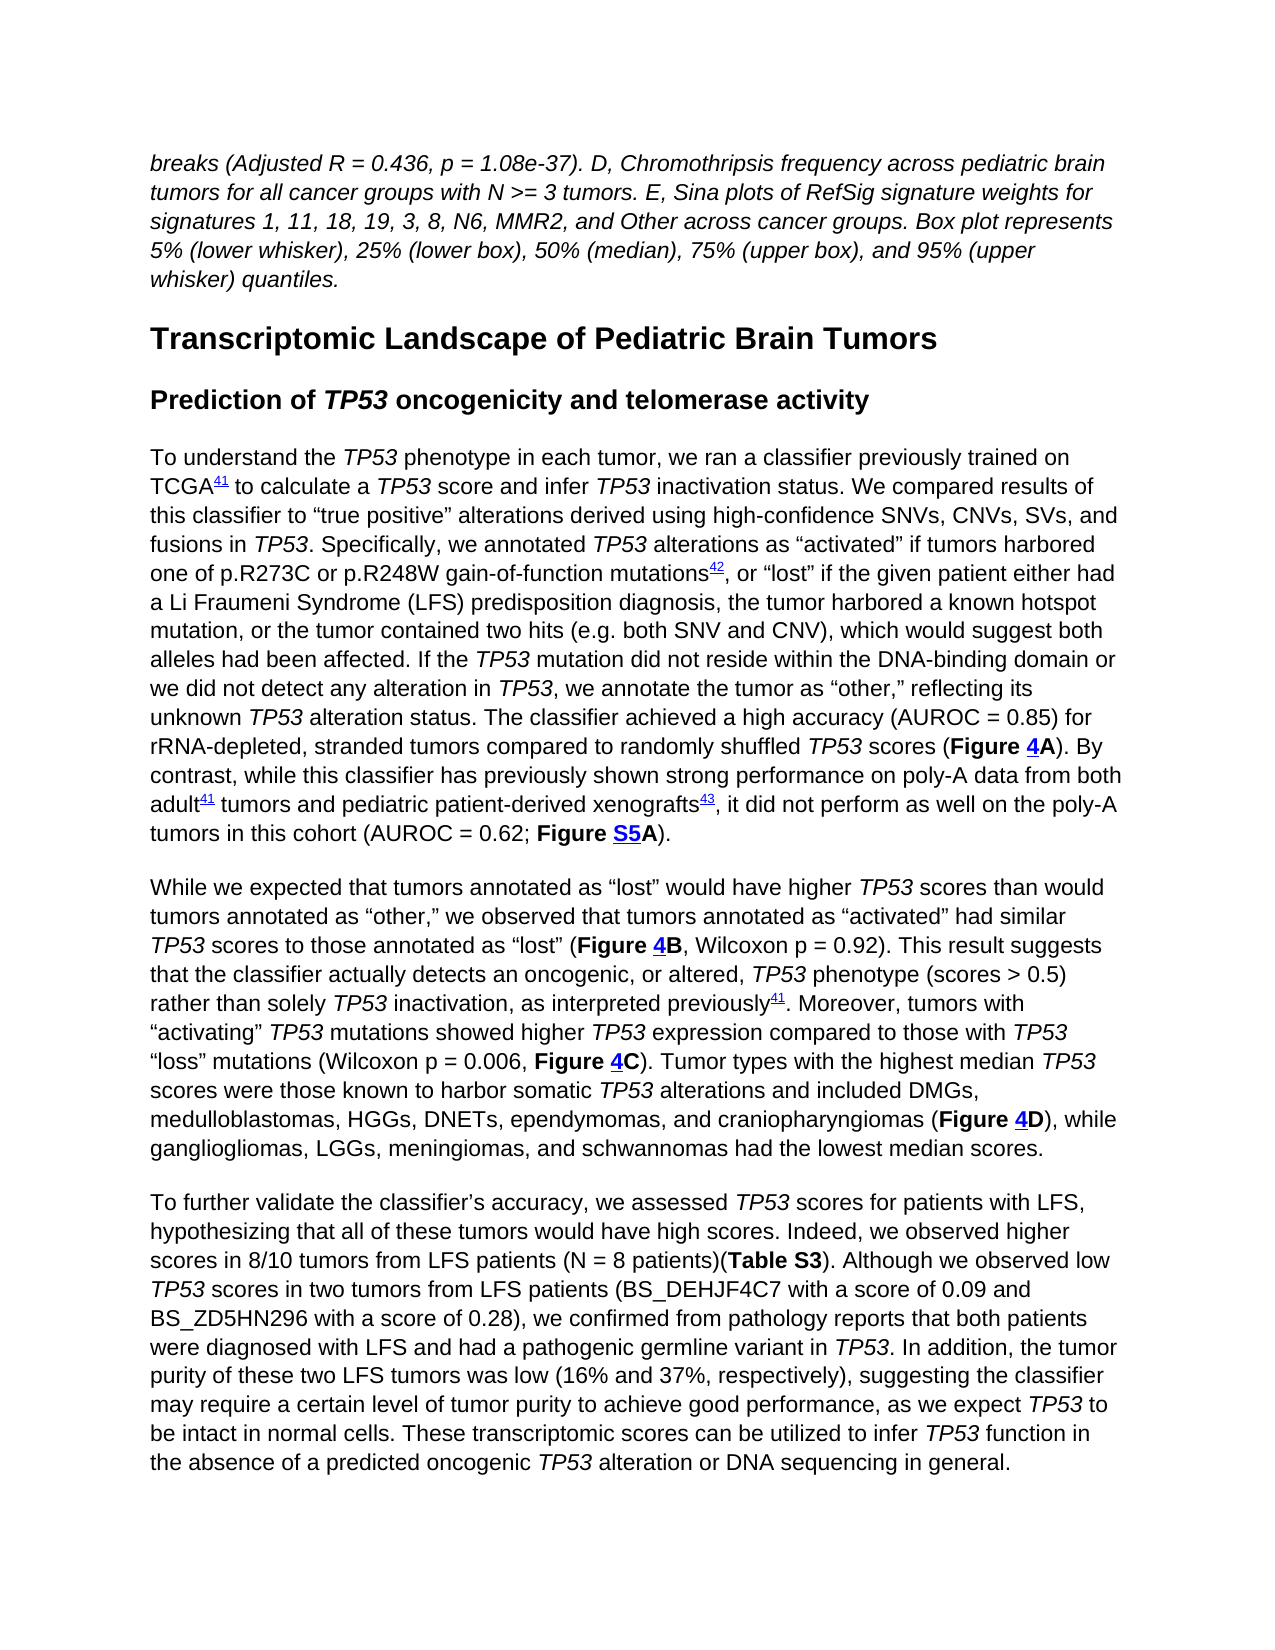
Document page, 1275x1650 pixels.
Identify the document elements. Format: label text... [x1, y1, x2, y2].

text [150, 150, 1125, 292]
text While we expected that tumors annotated as “lost” would have higher TP53 scores than would tumors annotated as “other,” we observed that tumors annotated as “activated” had similar TP53 scores to those annotated as “lost” (Figure 4B, Wilcoxon p = 0.92). This result suggests that the classifier actually detects an oncogenic, or altered, TP53 phenotype (scores > 0.5) rather than solely TP53 inactivation, as interpreted previously41. Moreover, tumors with “activating” TP53 mutations showed higher TP53 expression compared to those with TP53 “loss” mutations (Wilcoxon p = 0.006, Figure 4C). Tumor types with the highest median TP53 scores were those known to harbor somatic TP53 alterations and included DMGs, medulloblastomas, HGGs, DNETs, ependymomas, and craniopharyngiomas (Figure 4D), while gangliogliomas, LGGs, meningiomas, and schwannomas had the lowest median scores. [150, 874, 1125, 1161]
text To understand the TP53 phenotype in each tumor, we ran a classifier previously trained on TCGA41 to calculate a TP53 score and infer TP53 inactivation status. We compared results of this classifier to “true positive” alterations derived using high-confidence SNVs, CNVs, SVs, and fusions in TP53. Specifically, we annotated TP53 alterations as “activated” if tumors harbored one of p.R273C or p.R248W gain-of-function mutations42, or “lost” if the given patient either had a Li Fraumeni Syndrome (LFS) predisposition diagnosis, the tumor harbored a known hotspot mutation, or the tumor contained two hits (e.g. both SNV and CNV), which would suggest both alleles had been affected. If the TP53 mutation did not reside within the DNA-binding domain or we did not detect any alteration in TP53, we annotate the tumor as “other,” reflecting its unknown TP53 alteration status. The classifier achieved a high accuracy (AUROC = 0.85) for rRNA-depleted, stranded tumors compared to randomly shuffled TP53 scores (Figure 4A). By contrast, while this classifier has previously shown strong performance on poly-A data from both adult41 tumors and pediatric patient-derived xenografts43, it did not perform as well on the poly-A tumors in this cohort (AUROC = 0.62; Figure S5A). [150, 444, 1125, 846]
subtitle Transcriptomic Landscape of Pediatric Brain Tumors [150, 320, 1125, 356]
text To further validate the classifier’s accuracy, we assessed TP53 scores for patients with LFS, hypothesizing that all of these tumors would have high scores. Indeed, we observed higher scores in 8/10 tumors from LFS patients (N = 8 patients)(Table S3). Although we observed low TP53 scores in two tumors from LFS patients (BS_DEHJF4C7 with a score of 0.09 and BS_ZD5HN296 with a score of 0.28), we confirmed from pathology reports that both patients were diagnosed with LFS and had a pathogenic germline variant in TP53. In addition, the tumor purity of these two LFS tumors was low (16% and 37%, respectively), suggesting the classifier may require a certain level of tumor purity to achieve good performance, as we expect TP53 to be intact in normal cells. These transcriptomic scores can be utilized to infer TP53 function in the absence of a predicted oncogenic TP53 alteration or DNA sequencing in general. [150, 1189, 1125, 1476]
subtitle Prediction of TP53 oncogenicity and telomerase activity [150, 384, 1125, 416]
